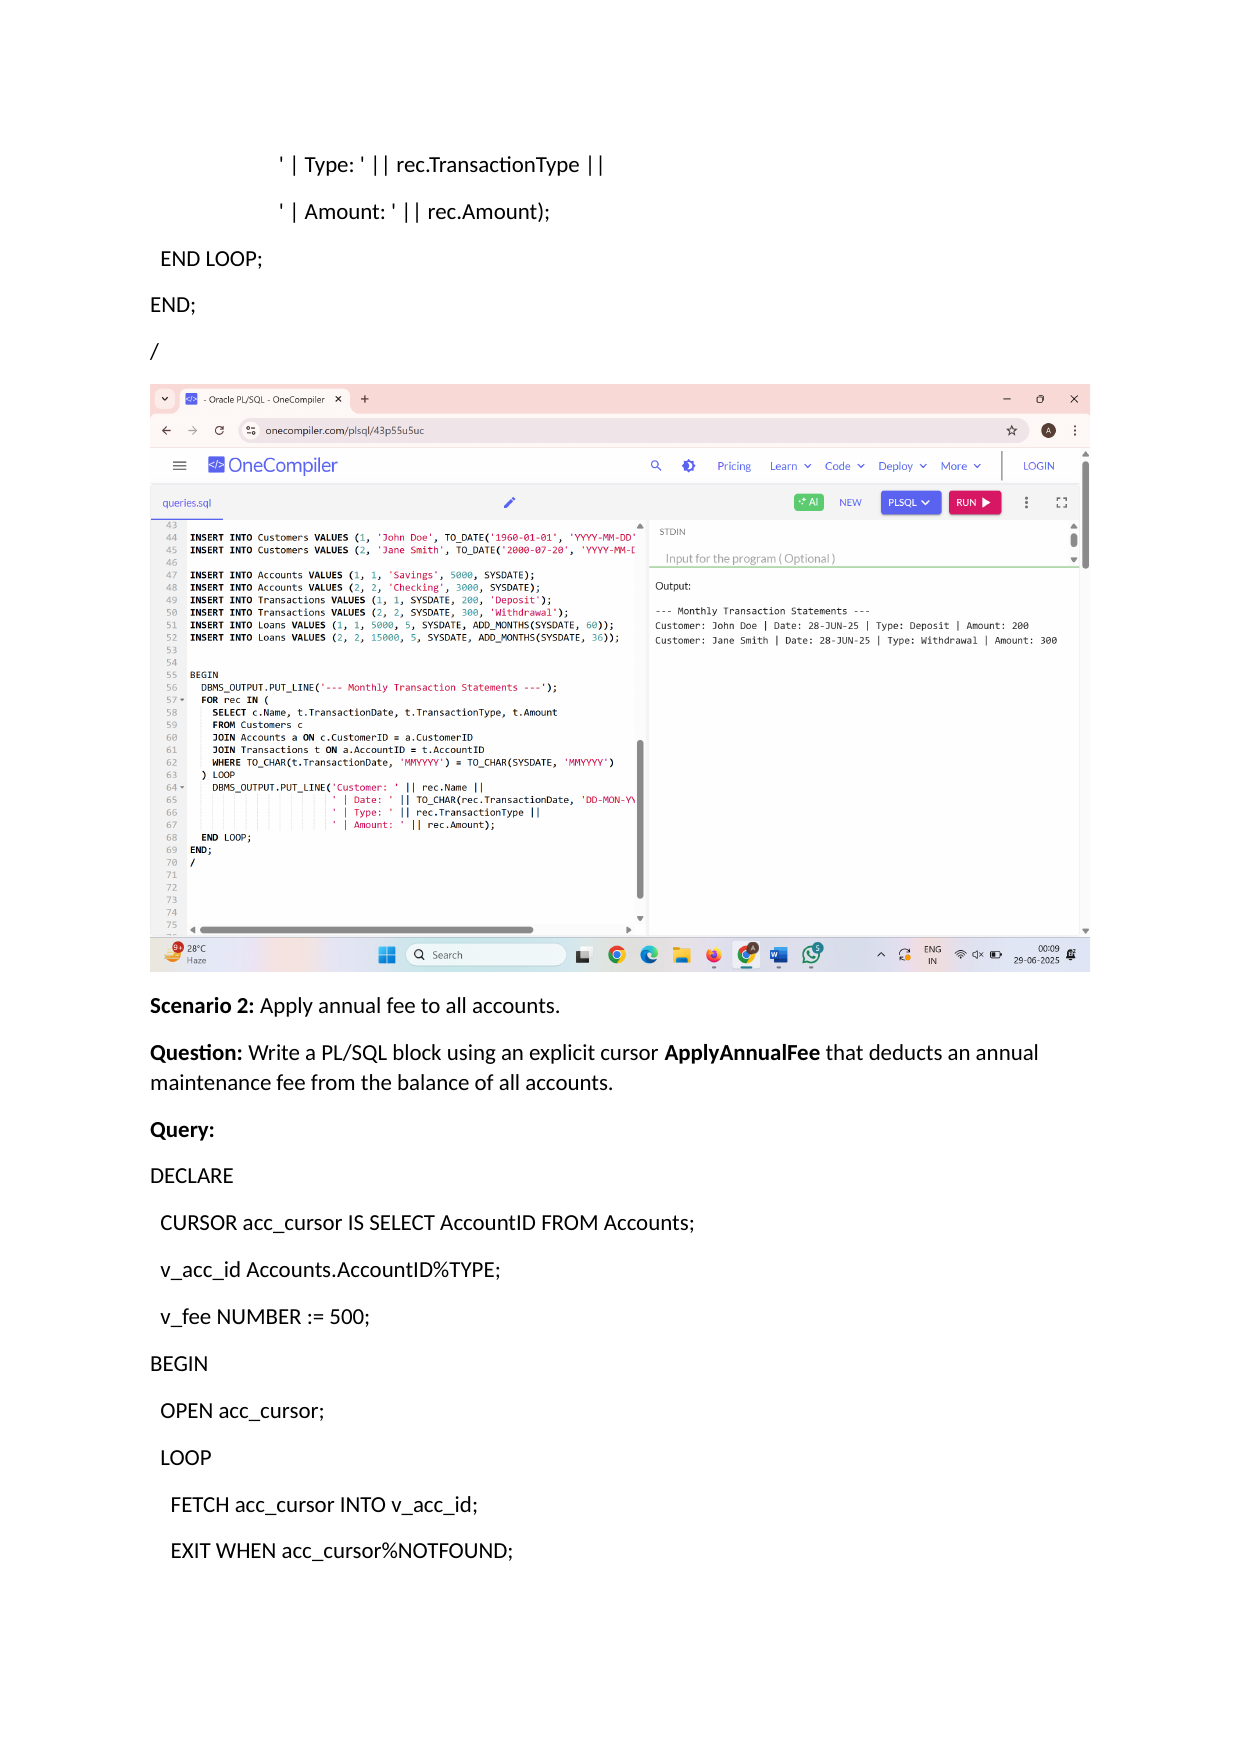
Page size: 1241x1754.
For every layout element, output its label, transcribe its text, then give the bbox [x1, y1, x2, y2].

text END; [150, 291, 1090, 319]
text / [150, 337, 1090, 366]
text EXIT WHEN acc_cursor%NOTFOUND; [150, 1537, 1090, 1565]
text v_fee NUMBER := 500; [150, 1302, 1090, 1330]
text DECLARE [150, 1162, 1090, 1190]
text v_acc_id Accounts.AccountID%TYPE; [150, 1255, 1090, 1283]
text BEGIN [150, 1349, 1090, 1377]
text LOOP [150, 1443, 1090, 1471]
text FETCH acc_cursor INTO v_acc_id; [150, 1490, 1090, 1518]
text Question: Write a PL/SQL block using an explicit cursor ApplyAnnualFee that deducts an annual maintenance fee from the balance of all accounts. [150, 1038, 1090, 1096]
text CURSOR acc_cursor IS SELECT AccountID FROM Accounts; [150, 1208, 1090, 1237]
picture [150, 384, 1091, 972]
text ' | Amount: ' || rec.Amount); [150, 197, 1090, 225]
text END LOOP; [150, 244, 1090, 272]
text Query: [150, 1115, 1090, 1143]
text ' | Type: ' || rec.TransactionType || [150, 150, 1090, 178]
text OPEN acc_cursor; [150, 1396, 1090, 1424]
text Scenario 2: Apply annual fee to all accounts. [150, 991, 1090, 1019]
